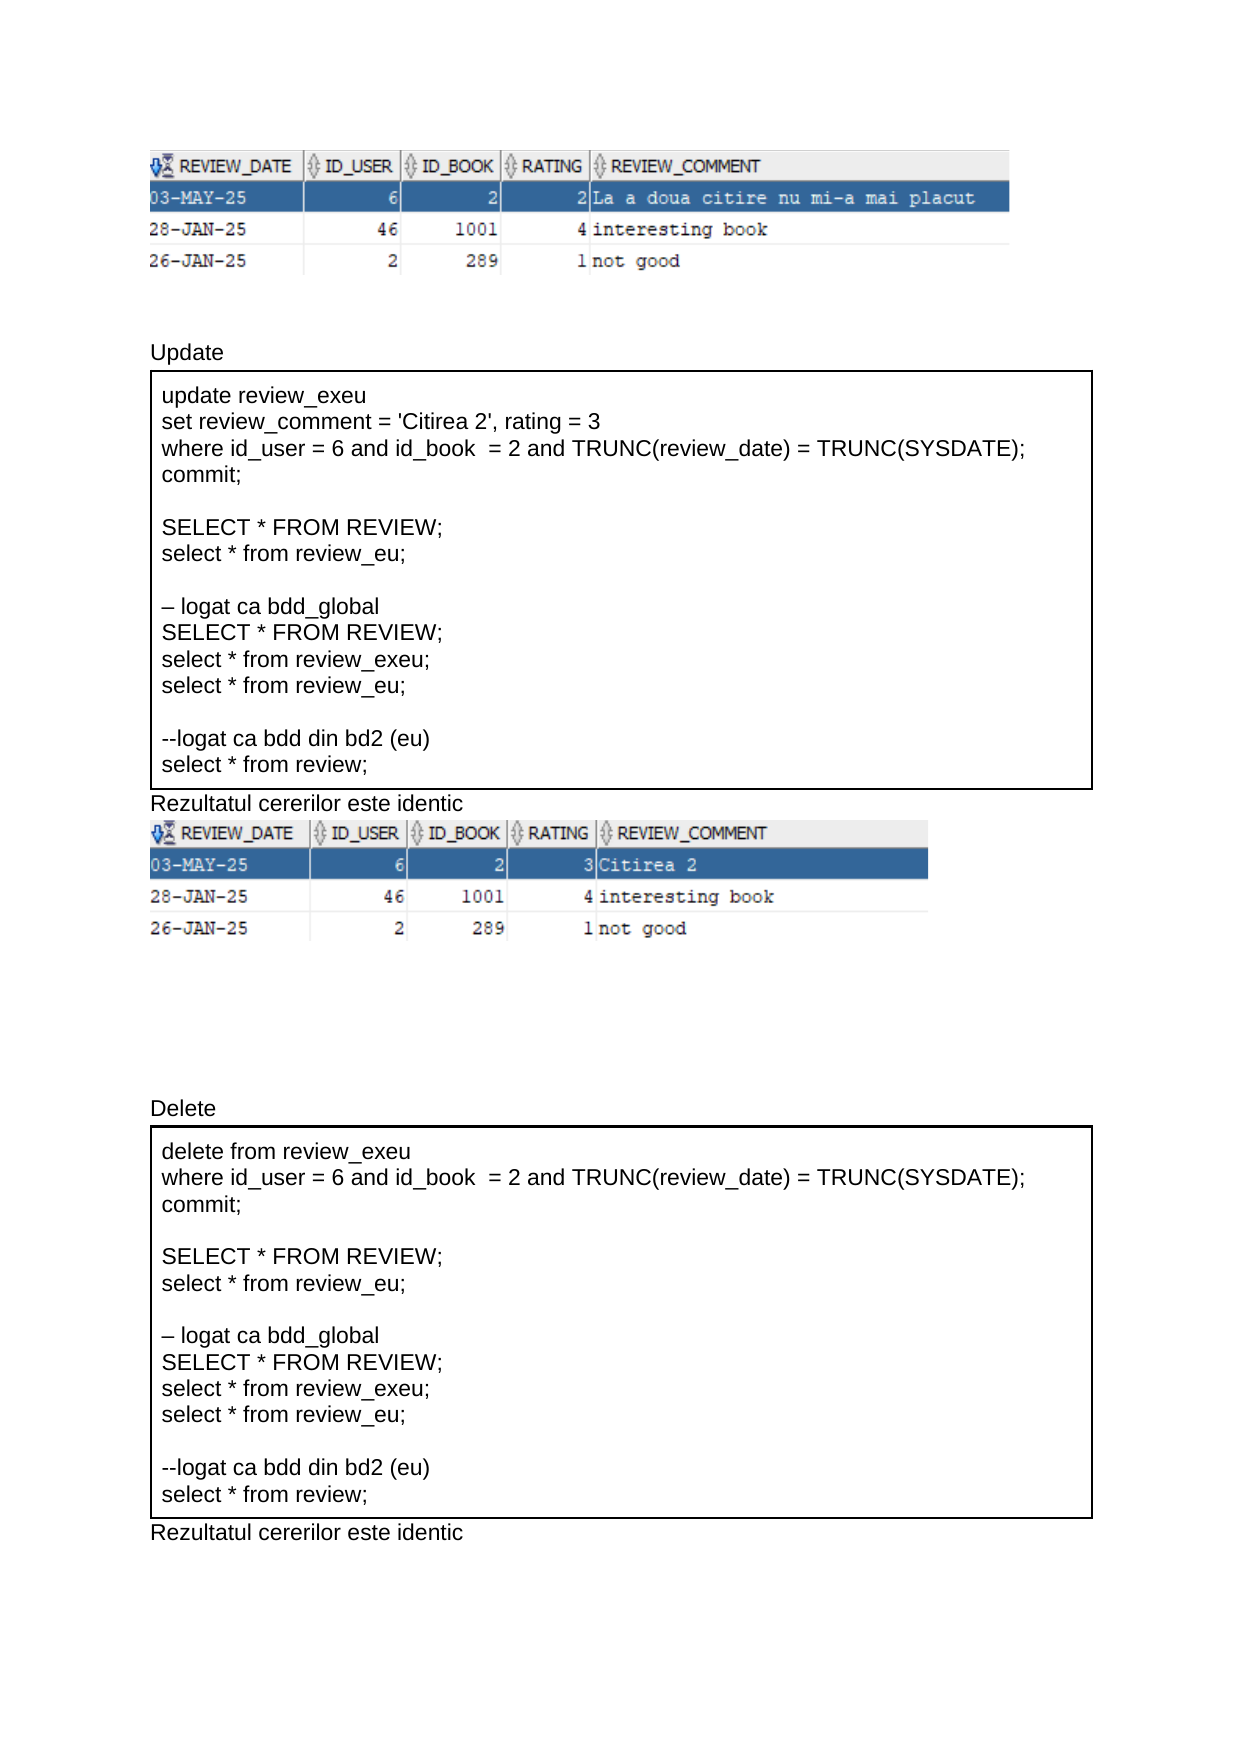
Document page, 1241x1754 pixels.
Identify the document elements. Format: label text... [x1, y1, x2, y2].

picture [150, 150, 1010, 275]
text Rezultatul cererilor este identic [150, 1519, 1090, 1546]
text Delete [150, 1095, 1090, 1122]
table_header delete from review_exeu where id_user = 6 and id_book = 2 and TRUNC(review_date) = TRUNC(SYSDATE); commit; SELECT * FROM REVIEW; select * from review_eu; – logat ca bdd_global SELECT * FROM REVIEW; select * from review_exeu; select * from review_eu; --logat ca bdd din bd2 (eu) select * from review; [152, 1128, 1091, 1517]
picture [150, 820, 929, 941]
text Update [150, 339, 1090, 366]
table_header update review_exeu set review_comment = 'Citirea 2', rating = 3 where id_user = 6 and id_book = 2 and TRUNC(review_date) = TRUNC(SYSDATE); commit; SELECT * FROM REVIEW; select * from review_eu; – logat ca bdd_global SELECT * FROM REVIEW; select * from review_exeu; select * from review_eu; --logat ca bdd din bd2 (eu) select * from review; [152, 372, 1091, 788]
text Rezultatul cererilor este identic [150, 790, 1090, 816]
